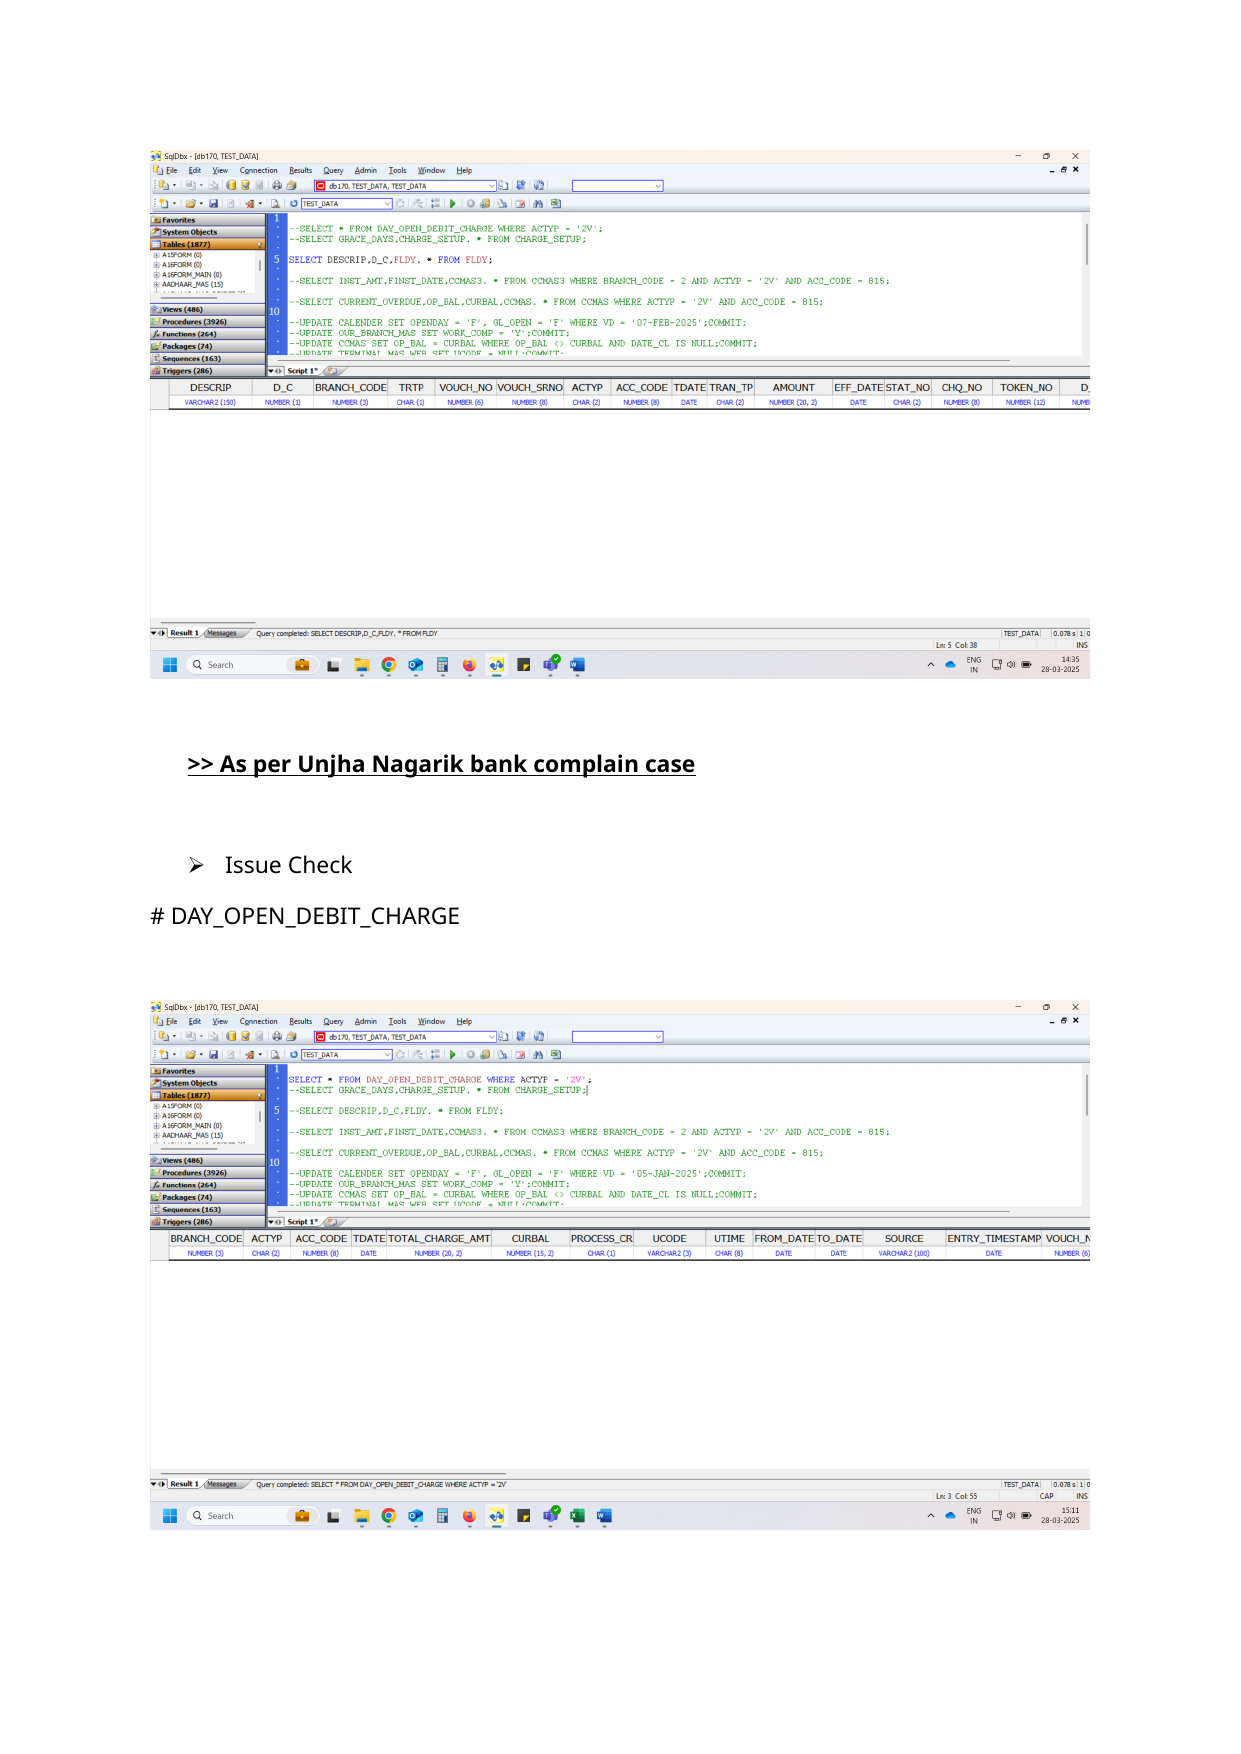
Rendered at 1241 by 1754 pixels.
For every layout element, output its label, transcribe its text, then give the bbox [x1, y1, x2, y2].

list Issue Check [187, 849, 1090, 881]
text >> As per Unjha Nagarik bank complain case [187, 748, 1090, 780]
picture [150, 150, 1091, 679]
text # DAY_OPEN_DEBIT_CHARGE [150, 900, 1090, 931]
picture [150, 1000, 1091, 1530]
